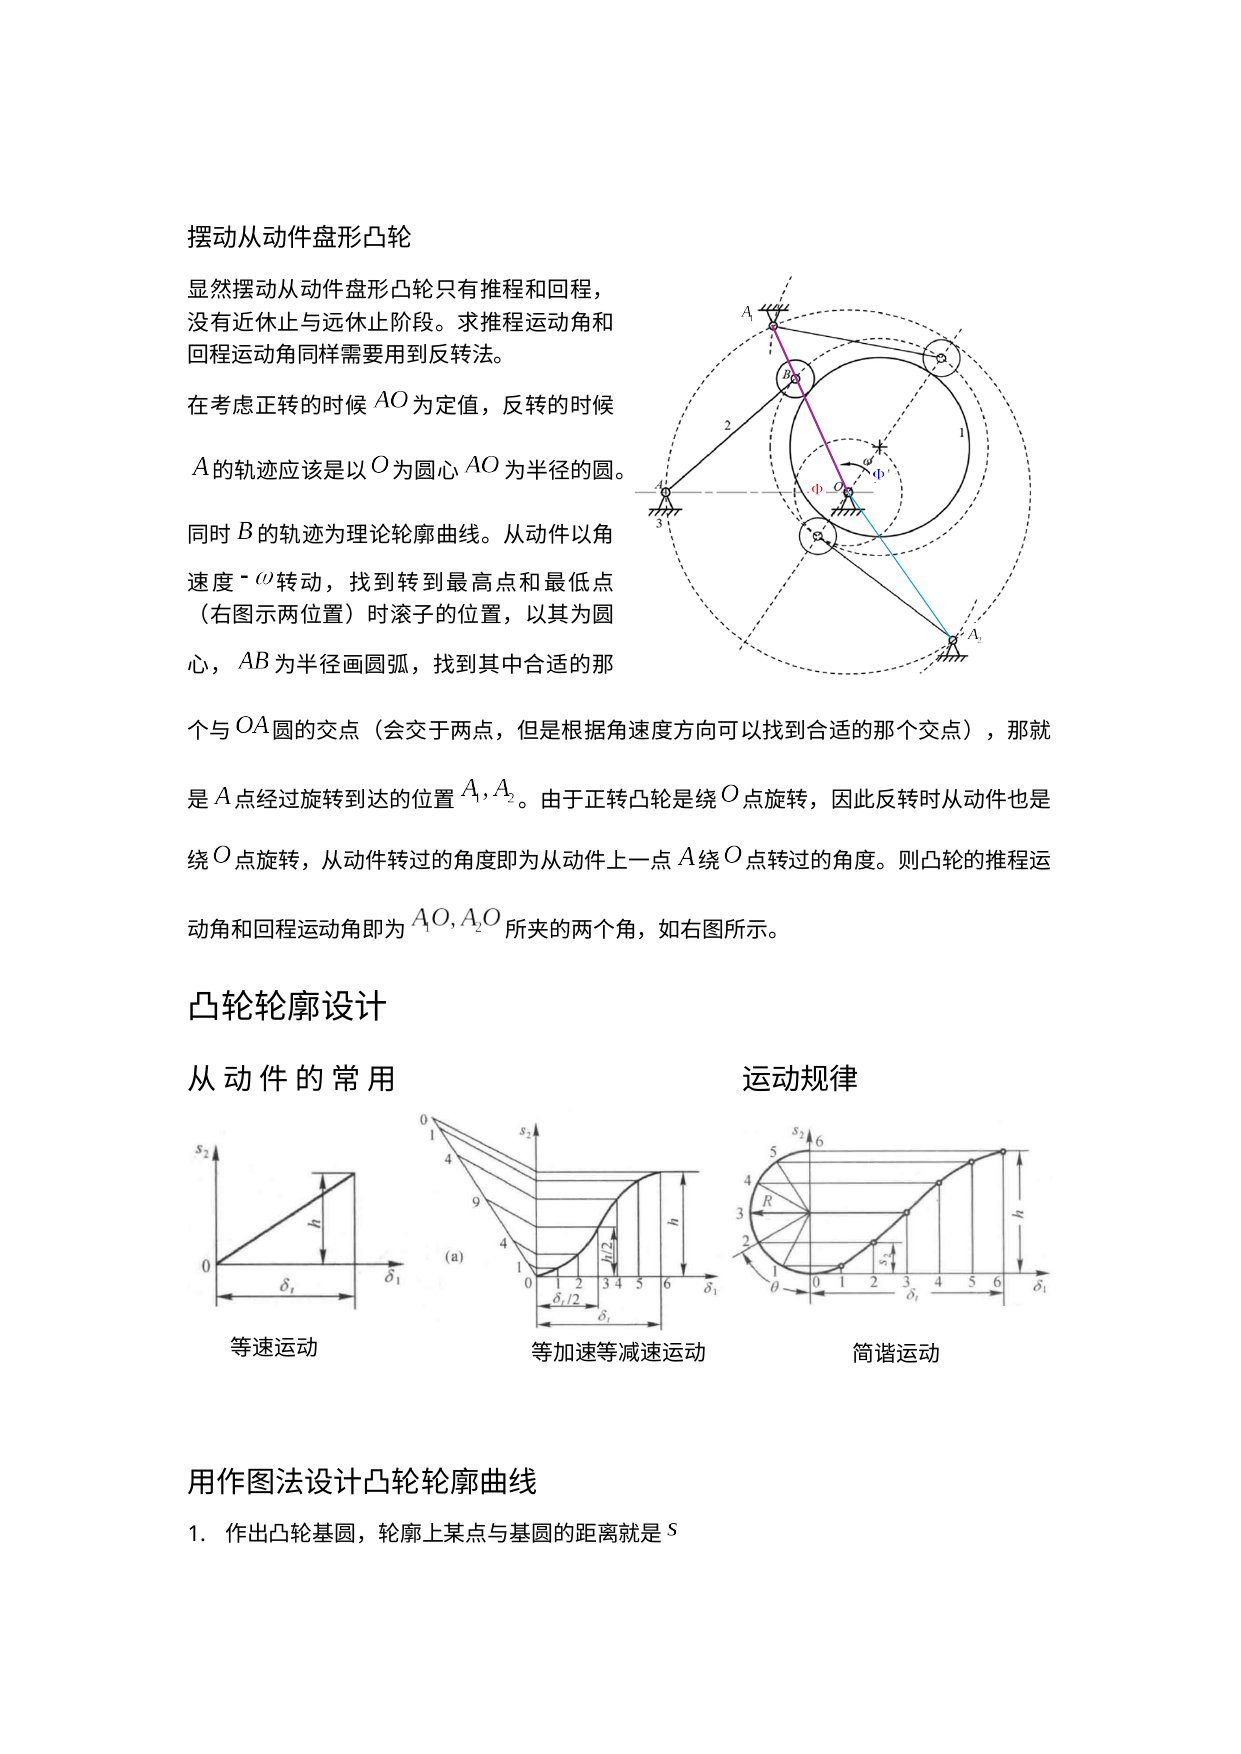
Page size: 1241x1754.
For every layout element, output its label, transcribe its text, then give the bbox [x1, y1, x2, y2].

subtitle 用作图法设计凸轮轮廓曲线 [187, 1447, 1053, 1512]
text 在考虑正转的时候为定值，反转的时候的轨迹应该是以为圆心为半径的圆。同时的轨迹为理论轮廓曲线。从动件以角速度转动，找到转到最高点和最低点（右图示两位置）时滚子的位置，以其为圆心，为半径画圆弧，找到其中合适的那个与圆的交点（会交于两点，但是根据角速度方向可以找到合适的那个交点），那就是点经过旋转到达的位置。由于正转凸轮是绕点旋转，因此反转时从动件也是绕点旋转，从动件转过的角度即为从动件上一点绕点转过的角度。则凸轮的推程运动角和回程运动角即为所夹的两个角，如右图所示。 [187, 369, 1053, 954]
text 显然摆动从动件盘形凸轮只有推程和回程，没有近休止与远休止阶段。求推程运动角和回程运动角同样需要用到反转法。 [187, 272, 1053, 369]
subtitle 凸轮轮廓设计 [187, 971, 1053, 1036]
picture [725, 1120, 1053, 1306]
picture [633, 273, 1033, 679]
subtitle 从动件的常用运动规律 [187, 1044, 1053, 1109]
picture [187, 1130, 408, 1311]
picture [415, 1105, 724, 1335]
subtitle 摆动从动件盘形凸轮 [187, 203, 1053, 268]
list 作出凸轮基圆，轮廓上某点与基圆的距离就是 [187, 1516, 1053, 1549]
